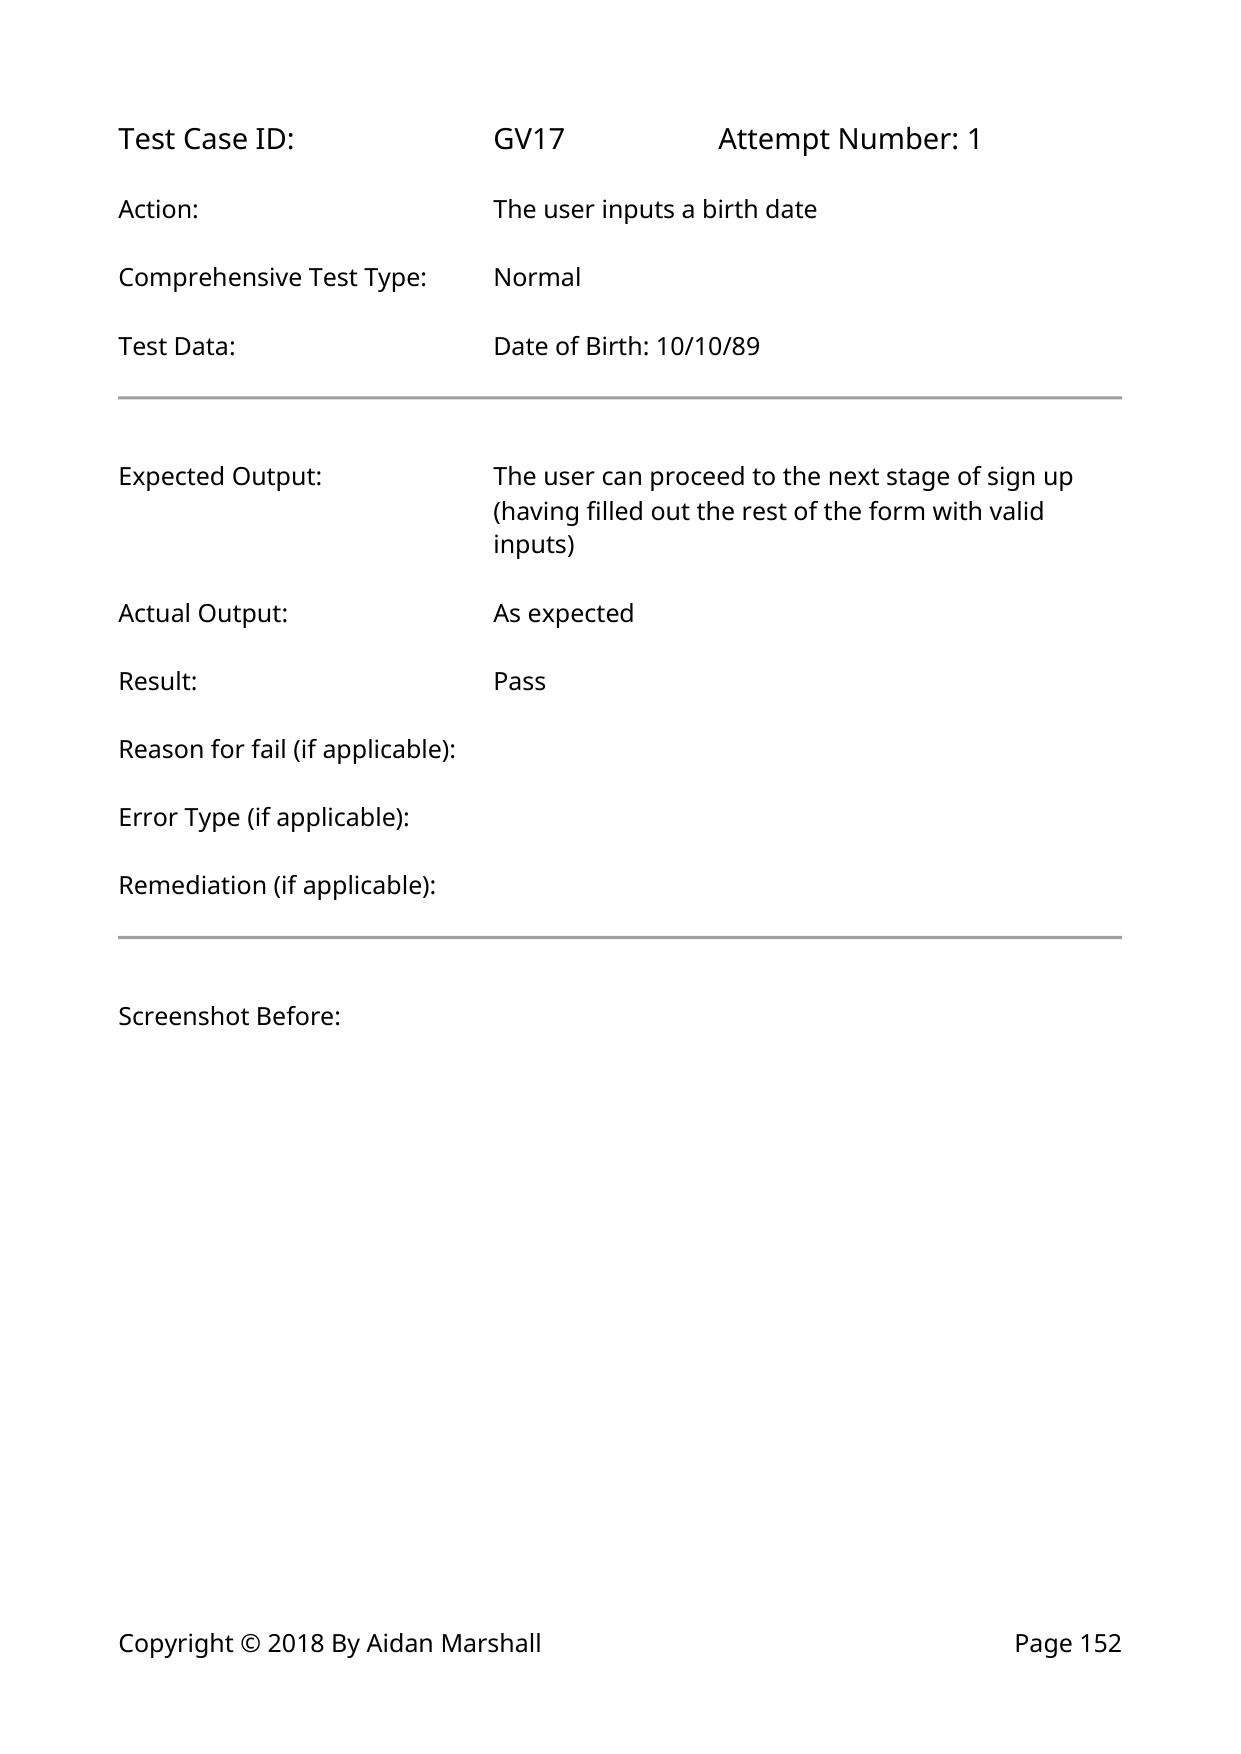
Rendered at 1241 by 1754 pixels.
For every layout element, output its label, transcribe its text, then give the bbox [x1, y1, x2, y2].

text Test Data: Date of Birth: 10/10/89 [118, 328, 1122, 362]
text Result: Pass [118, 663, 1122, 697]
text Comprehensive Test Type: Normal [118, 260, 1122, 294]
text Screenshot Before: [118, 999, 1122, 1033]
text Test Case ID: GV17 Attempt Number: 1 [118, 118, 1122, 158]
text Remediation (if applicable): [118, 868, 1122, 902]
text Error Type (if applicable): [118, 800, 1122, 834]
text Reason for fail (if applicable): [118, 732, 1122, 766]
text Actual Output: As expected [118, 595, 1122, 629]
text Action: The user inputs a birth date [118, 192, 1122, 226]
text Expected Output: The user can proceed to the next stage of sign up (having filled out the rest of the form with valid inputs) [118, 459, 1122, 561]
